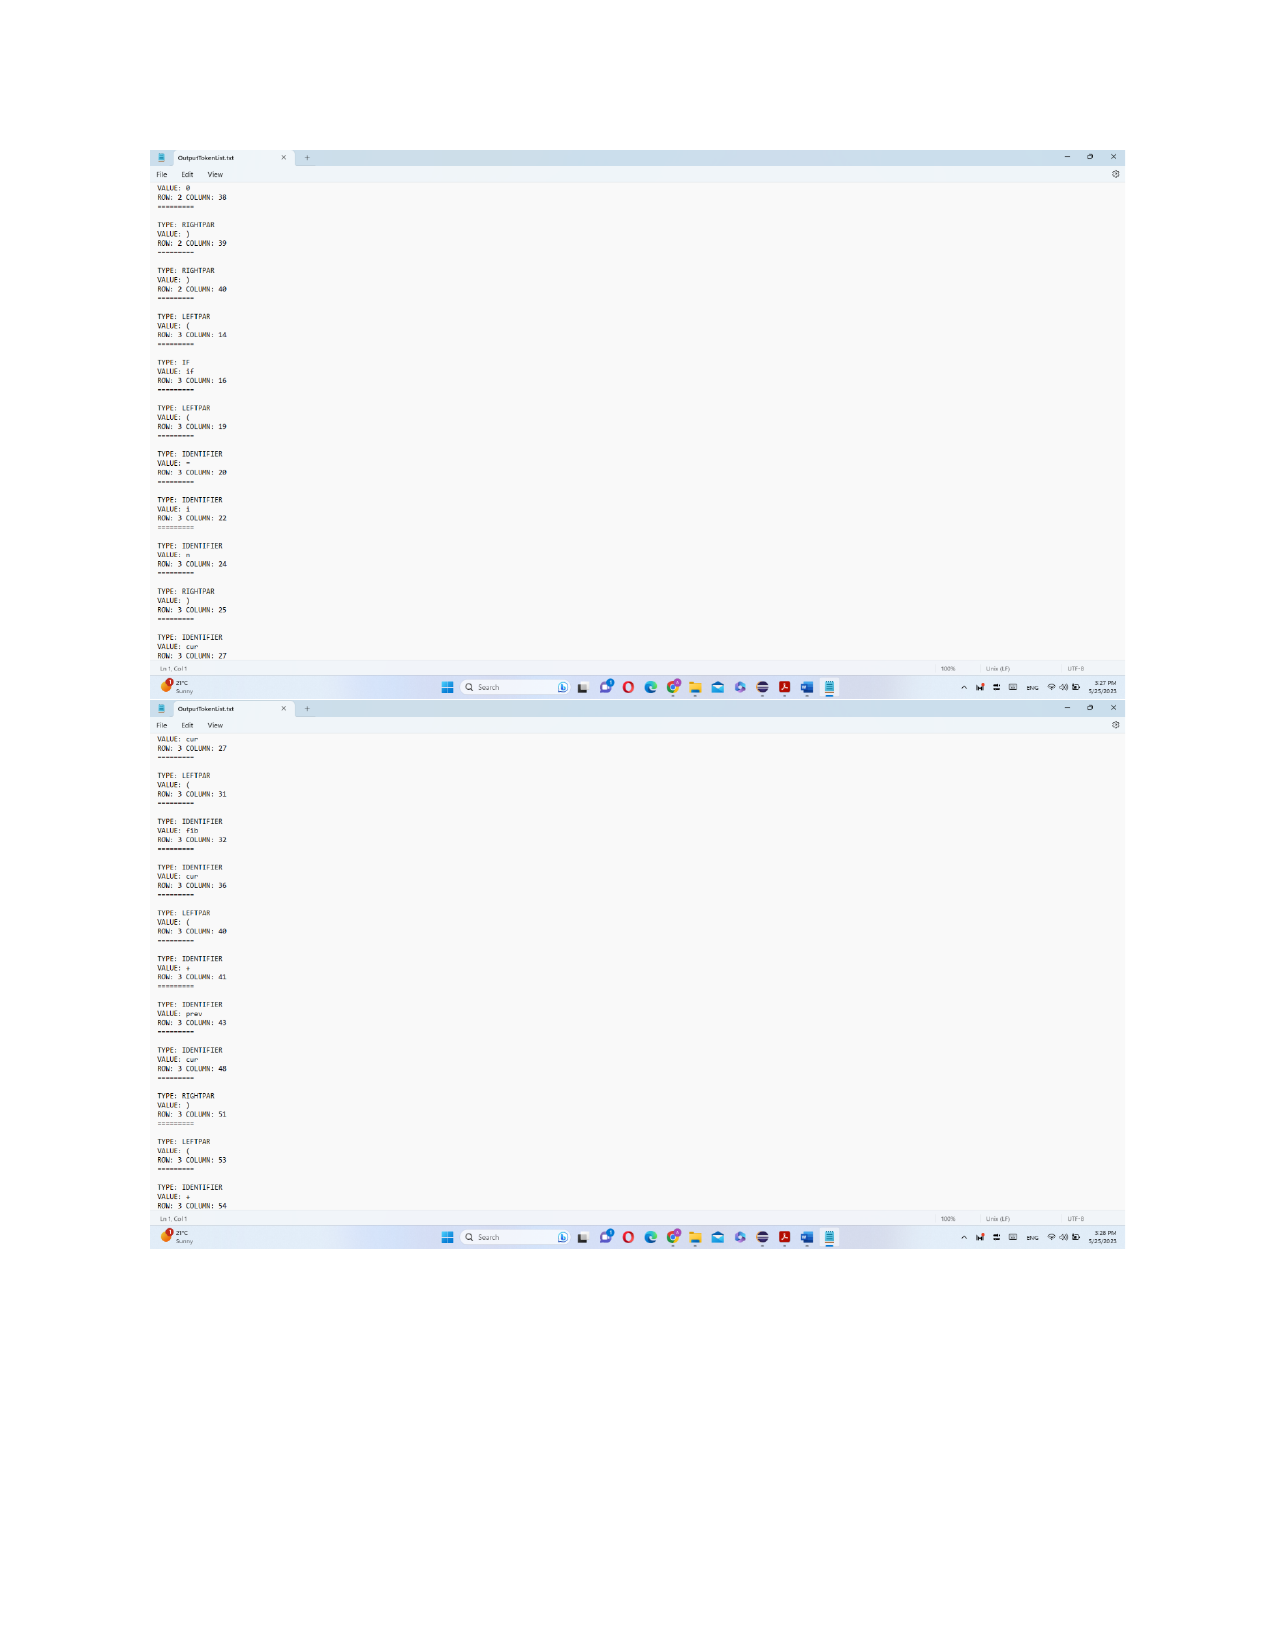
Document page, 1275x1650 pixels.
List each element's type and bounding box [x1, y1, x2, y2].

picture [150, 150, 1125, 699]
picture [150, 700, 1125, 1249]
